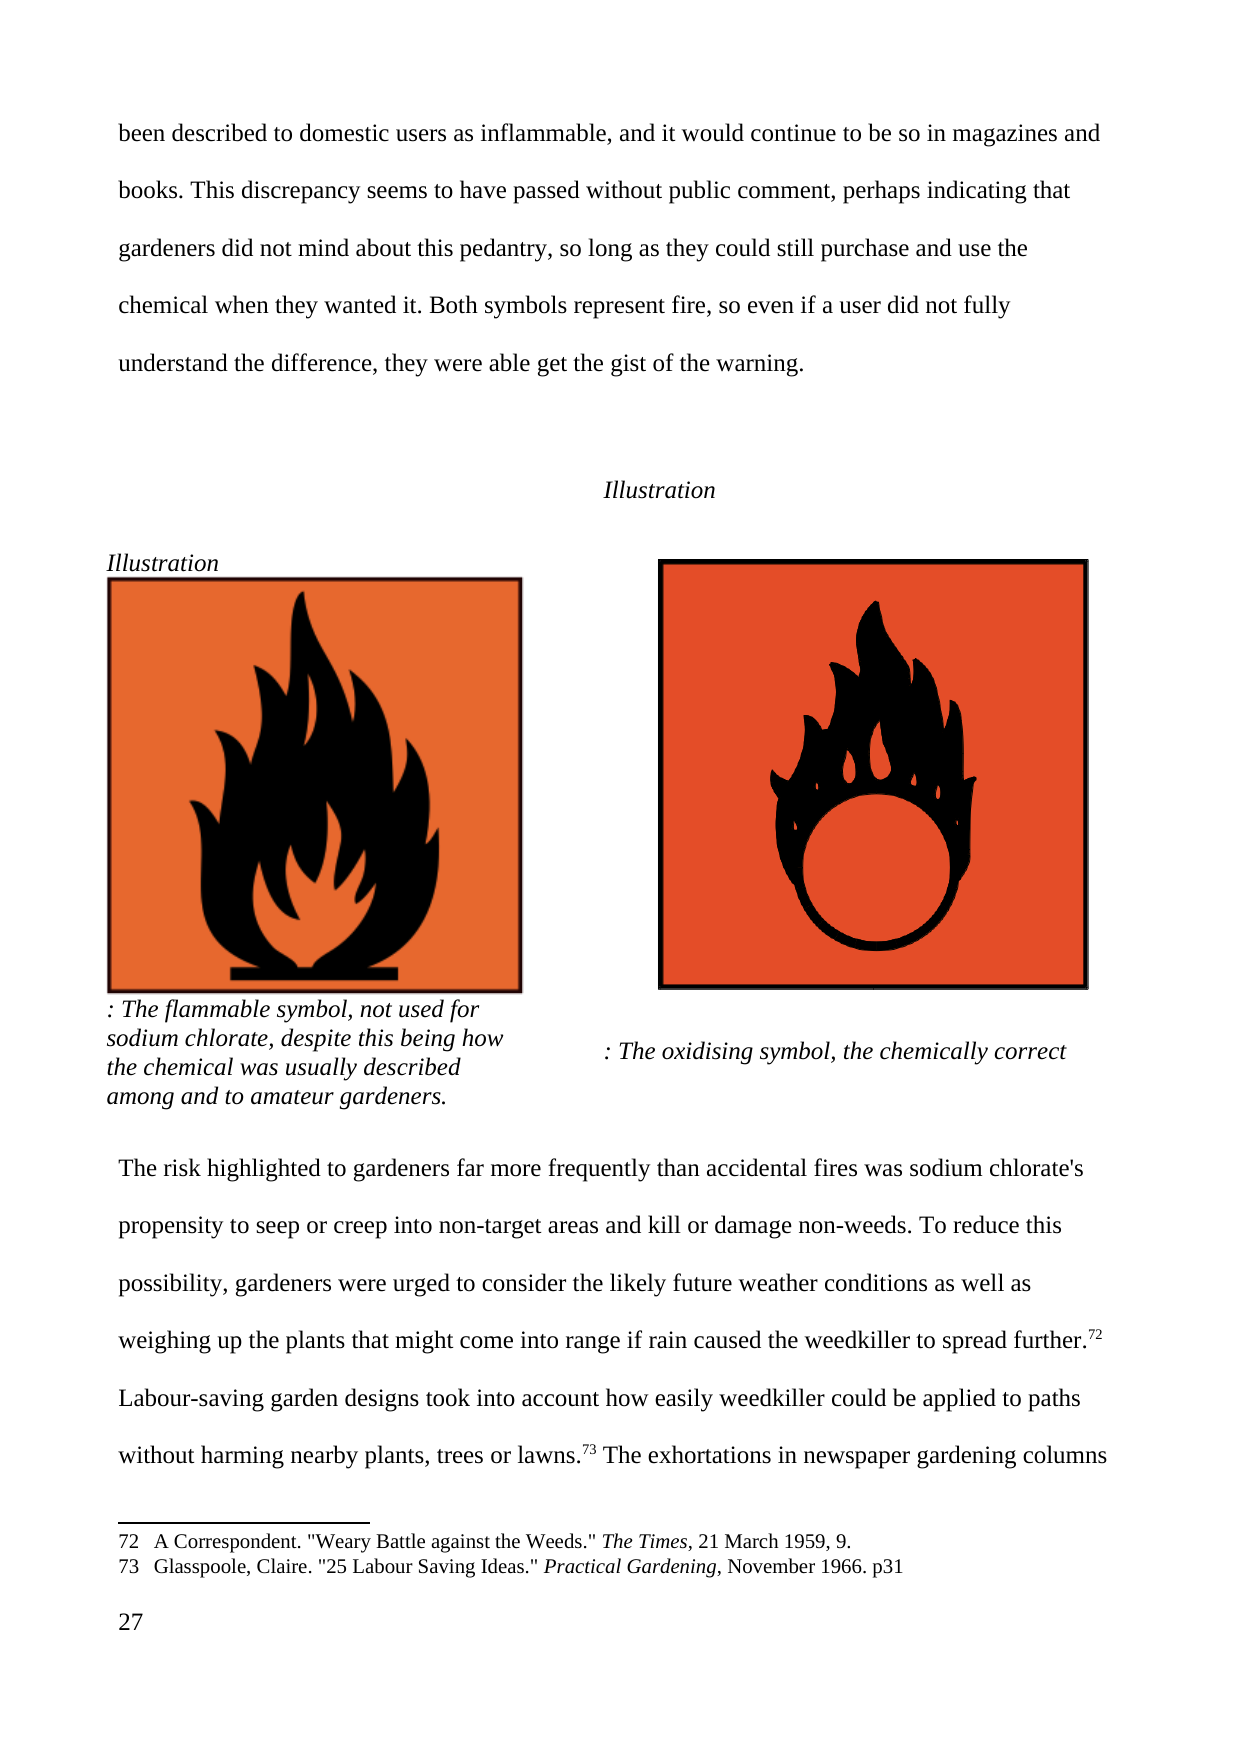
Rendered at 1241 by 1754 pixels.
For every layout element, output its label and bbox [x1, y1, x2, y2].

picture [106, 576, 524, 995]
text [118, 118, 1122, 377]
text [118, 1153, 1122, 1469]
picture [603, 504, 1135, 1036]
